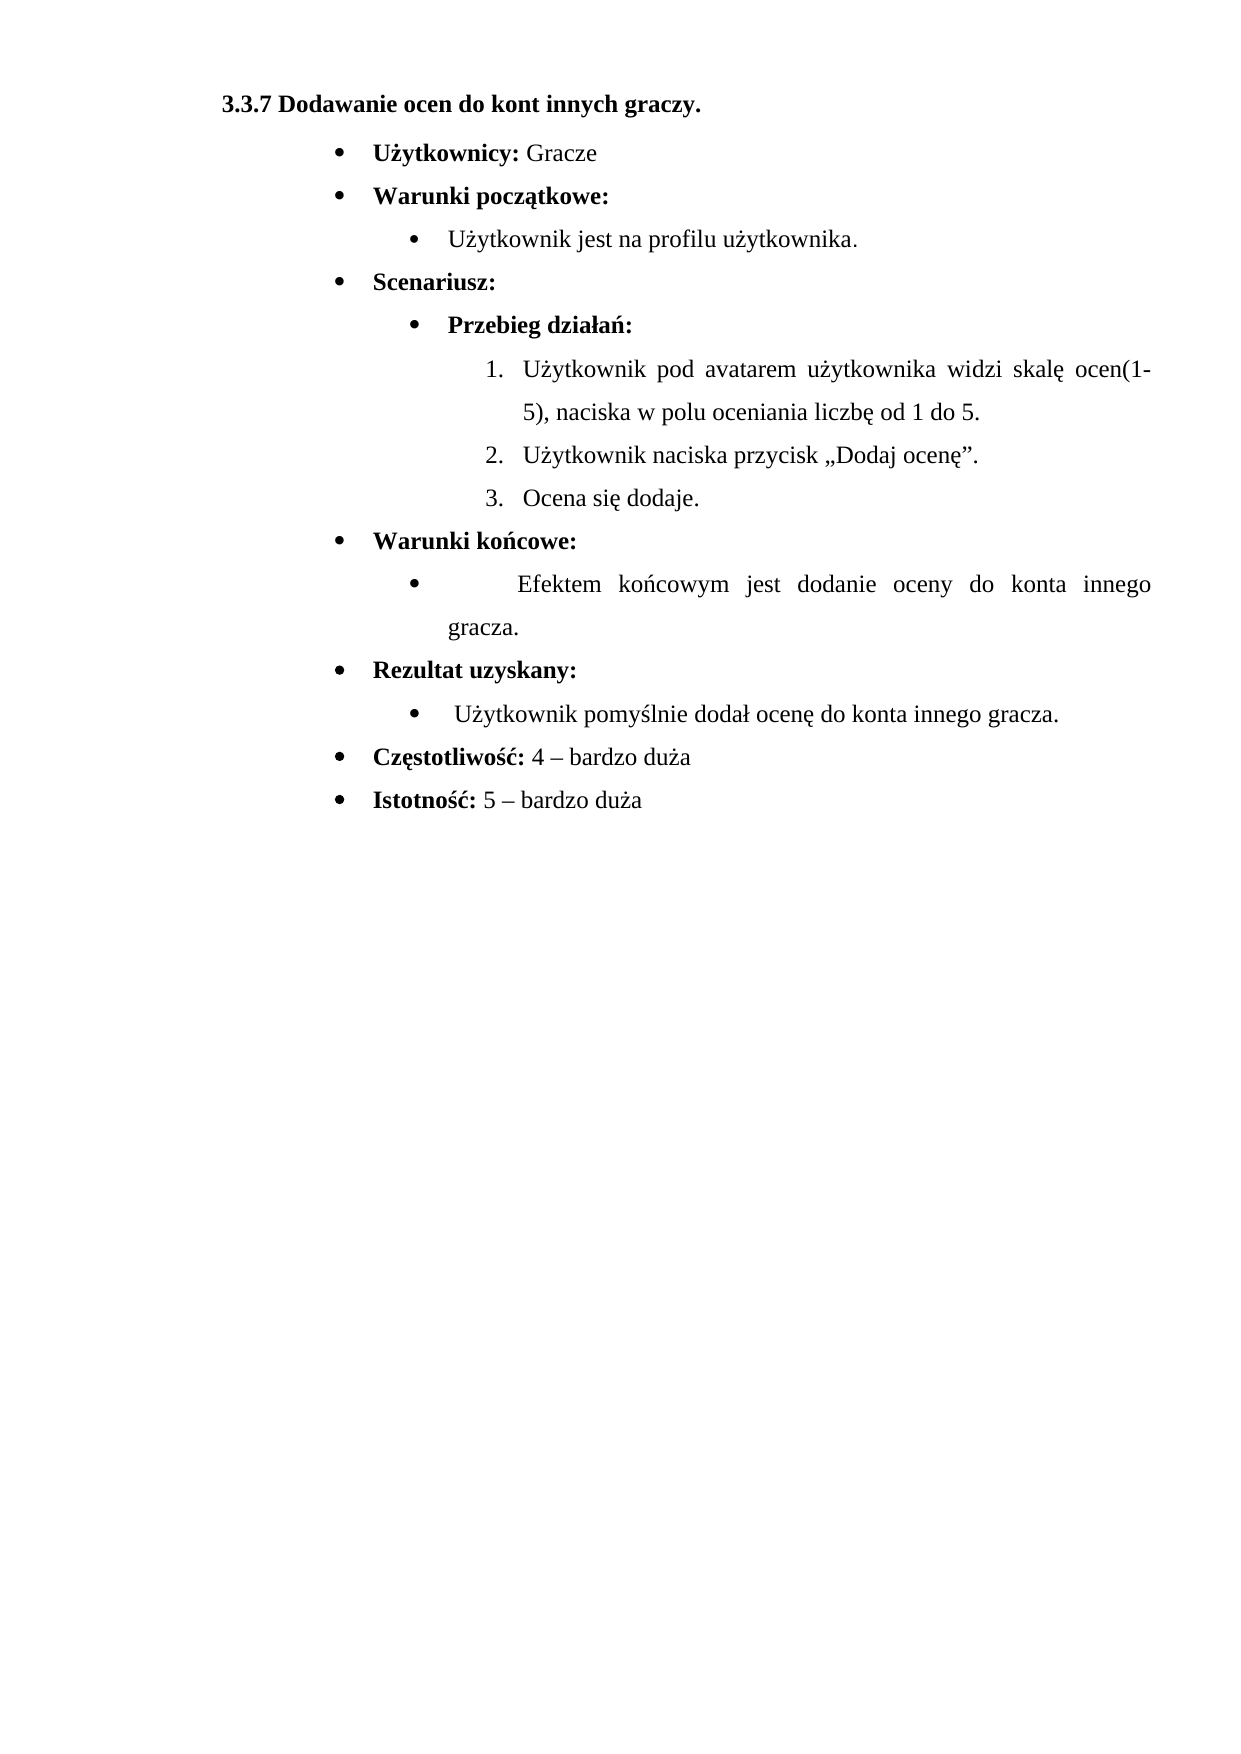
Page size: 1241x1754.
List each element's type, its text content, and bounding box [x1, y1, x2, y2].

subtitle 3.3.7 Dodawanie ocen do kont innych graczy. [148, 89, 1152, 117]
list Użytkownicy: Gracze [335, 138, 1152, 167]
list Użytkownik pomyślnie dodał ocenę do konta innego gracza. [410, 699, 1152, 727]
list Ocena się dodaje. [485, 483, 1152, 512]
list Użytkownik jest na profilu użytkownika. [410, 224, 1152, 253]
list Efektem końcowym jest dodanie oceny do konta innego gracza. [410, 569, 1152, 641]
list Użytkownik naciska przycisk „Dodaj ocenę”. [485, 440, 1152, 469]
list Istotność: 5 – bardzo duża [335, 785, 1152, 814]
list Użytkownik pod avatarem użytkownika widzi skalę ocen(1-5), naciska w polu oceniania liczbę od 1 do 5. [485, 354, 1152, 426]
list Scenariusz: [335, 267, 1152, 296]
list Warunki początkowe: [335, 181, 1152, 210]
list Przebieg działań: [410, 311, 1152, 339]
list Częstotliwość: 4 – bardzo duża [335, 742, 1152, 771]
list Warunki końcowe: [335, 526, 1152, 555]
list Rezultat uzyskany: [335, 656, 1152, 684]
